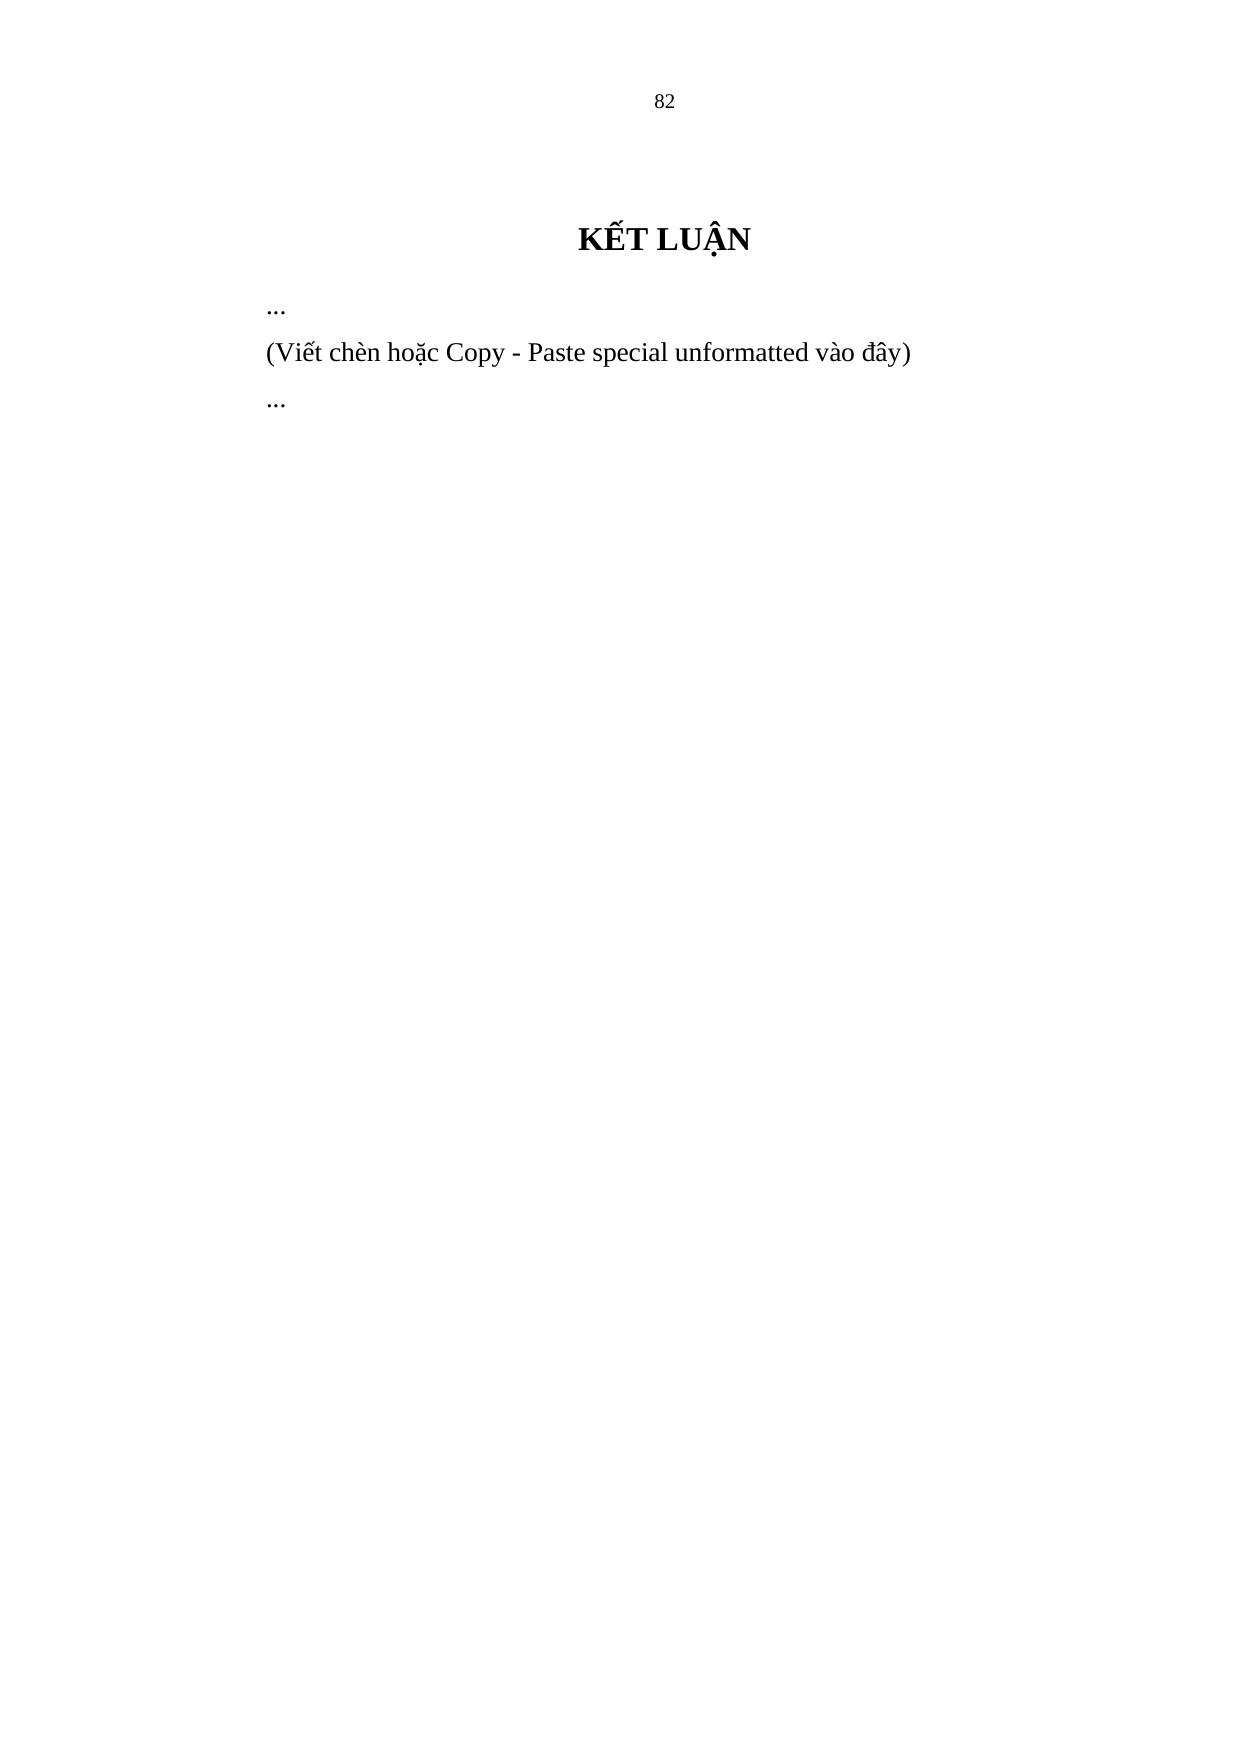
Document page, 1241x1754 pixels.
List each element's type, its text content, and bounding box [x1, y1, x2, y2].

text ... [207, 289, 1122, 320]
subtitle KẾT LUẬN [207, 219, 1122, 258]
text (Viết chèn hoặc Copy - Paste special unformatted vào đây) [207, 336, 1122, 367]
text ... [207, 383, 1122, 414]
